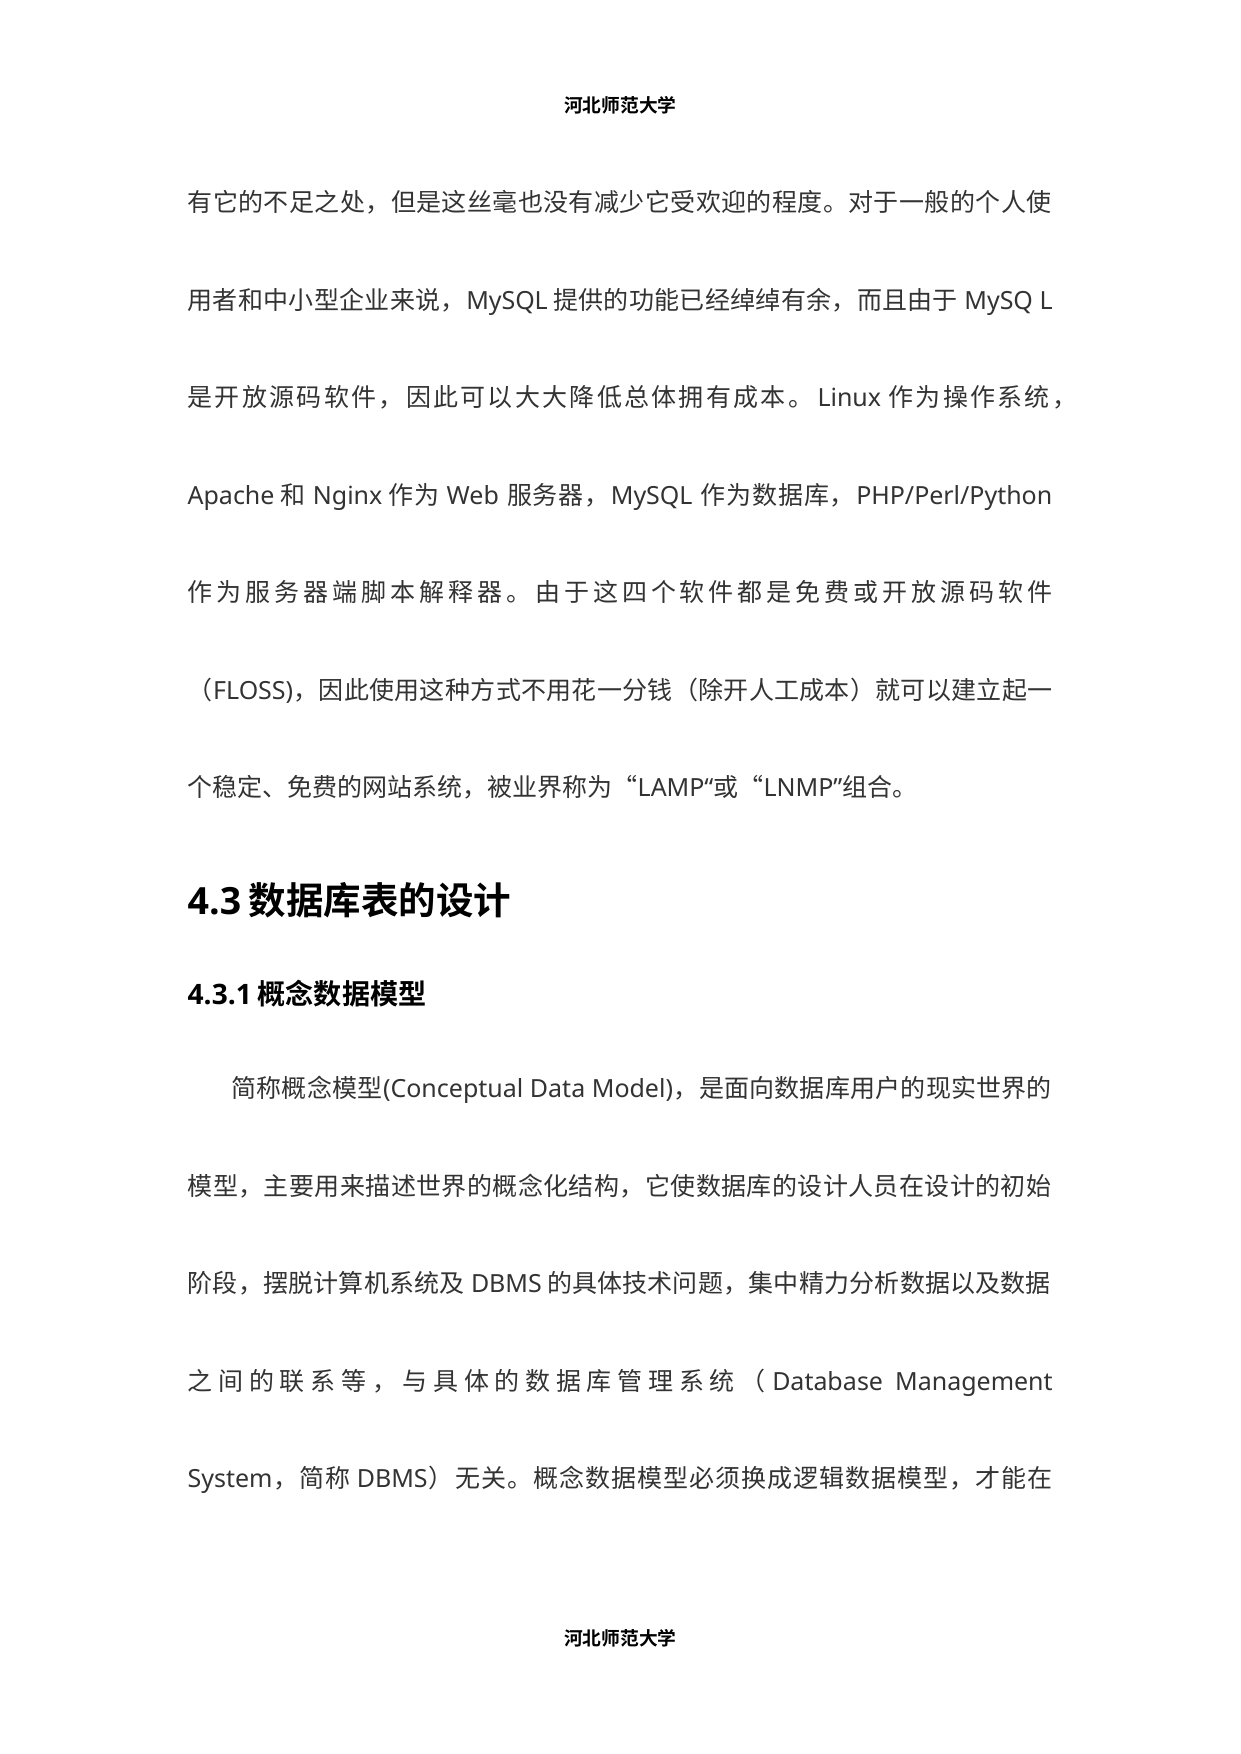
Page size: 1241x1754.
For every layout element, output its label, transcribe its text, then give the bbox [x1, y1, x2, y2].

subtitle 4.3.1概念数据模型 [187, 960, 1053, 1025]
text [187, 168, 1053, 818]
subtitle 4.3数据库表的设计 [187, 866, 1053, 931]
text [187, 1054, 1053, 1509]
